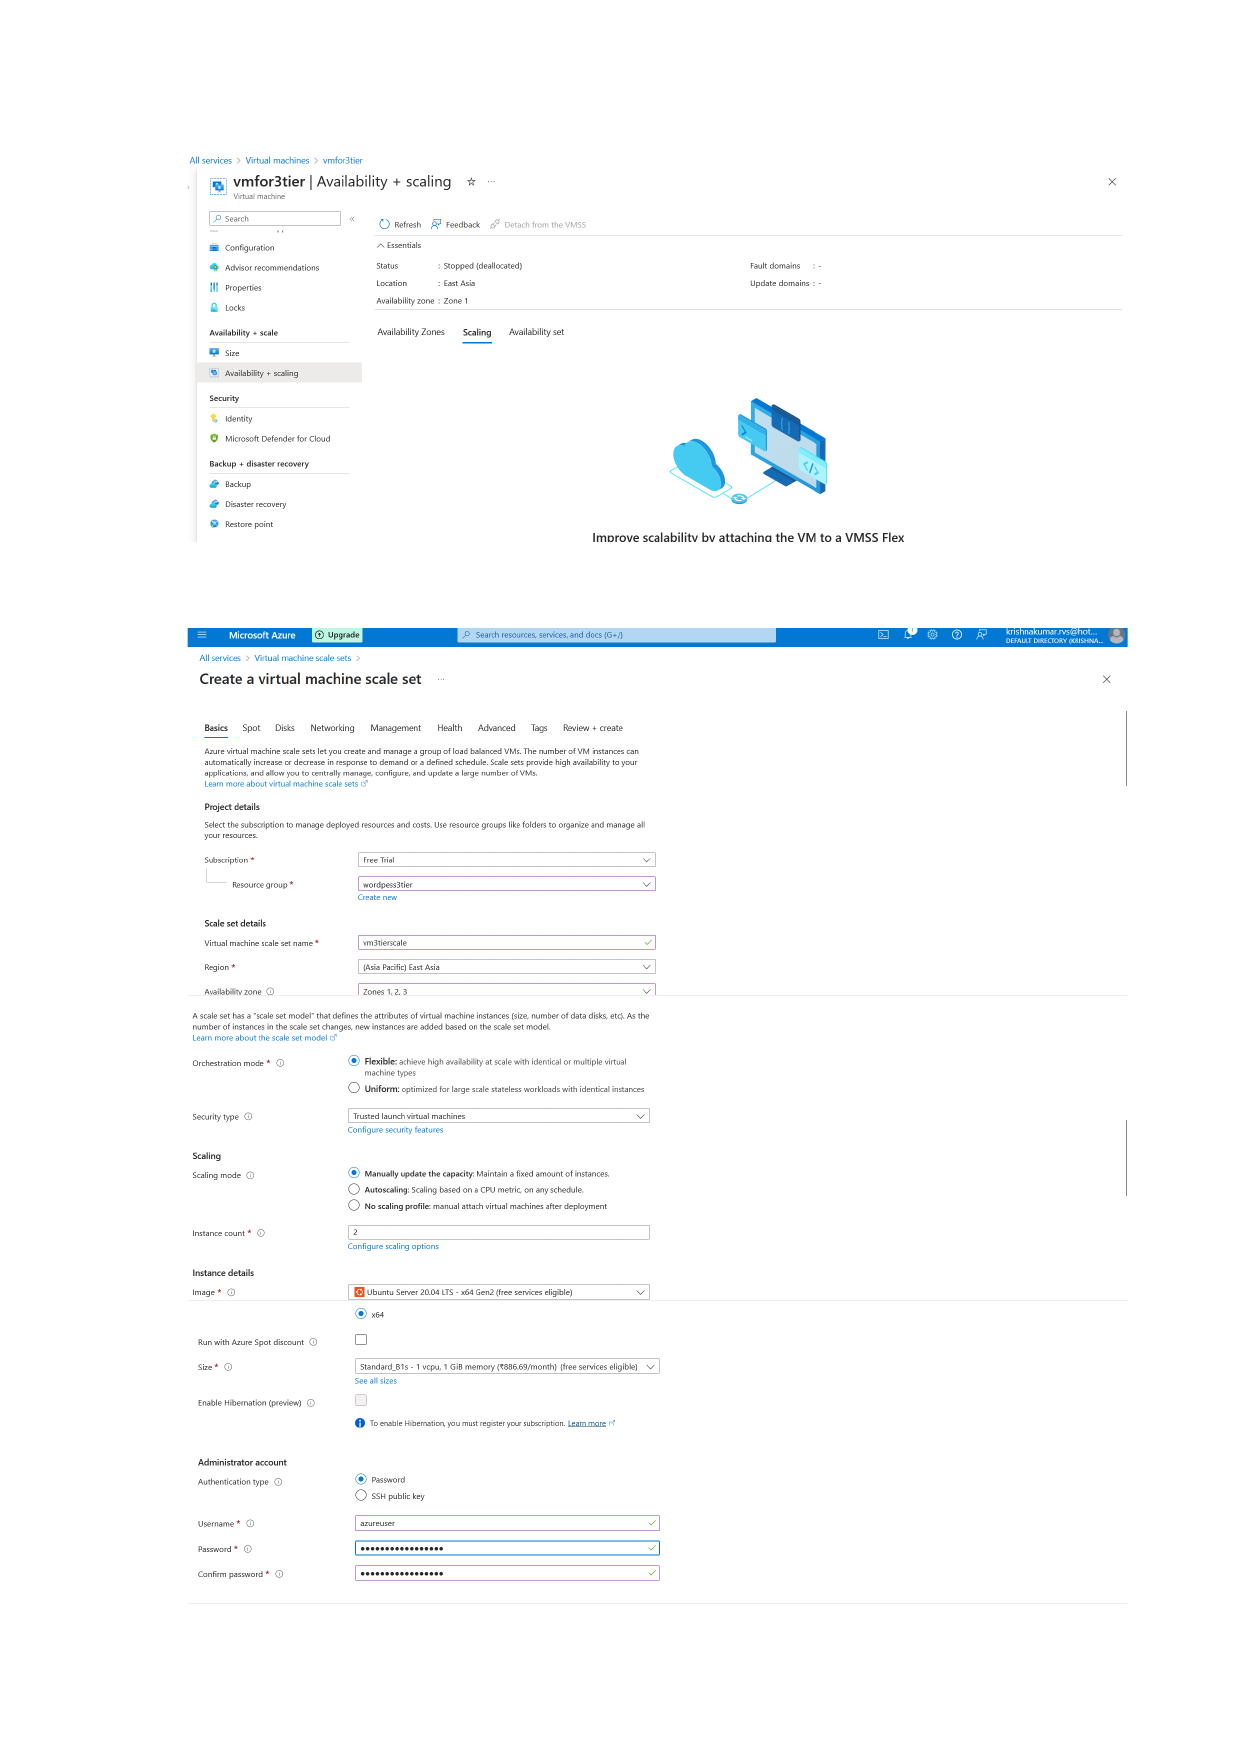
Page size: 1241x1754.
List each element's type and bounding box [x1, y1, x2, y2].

picture [187, 150, 1128, 542]
picture [187, 628, 1128, 1604]
